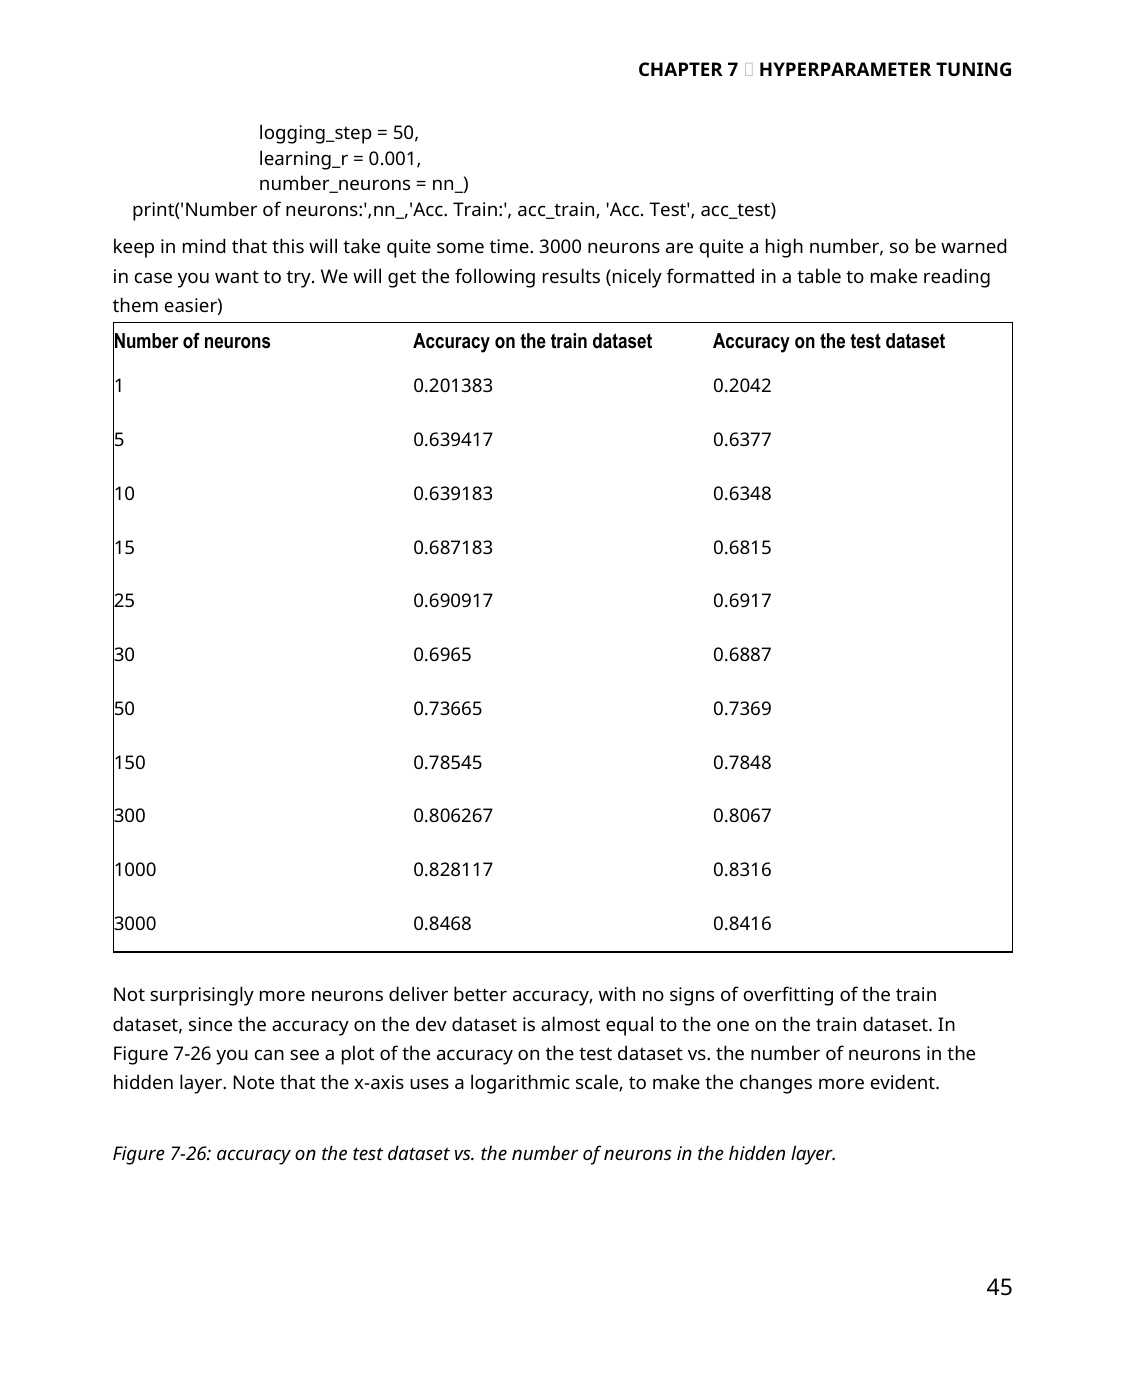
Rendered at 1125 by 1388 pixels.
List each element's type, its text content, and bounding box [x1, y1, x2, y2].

text logging_step = 50, [112, 119, 1012, 145]
table_cell 1 [114, 360, 413, 414]
table_cell 30 [114, 629, 413, 683]
table_header Accuracy on the test dataset [712, 323, 1012, 360]
table_cell 0.6965 [413, 629, 712, 683]
table_cell 0.6887 [712, 629, 1012, 683]
table_cell 50 [114, 683, 413, 736]
table_cell 15 [114, 521, 413, 575]
table_cell 0.687183 [413, 521, 712, 575]
table_cell 0.6917 [712, 575, 1012, 629]
text print('Number of neurons:',nn_,'Acc. Train:', acc_train, 'Acc. Test', acc_test) [112, 196, 1012, 221]
table_cell 10 [114, 468, 413, 521]
text Not surprisingly more neurons deliver better accuracy, with no signs of overfitting of the train dataset, since the accuracy on the dev dataset is almost equal to the one on the train dataset. In Figure 7-26 you can see a plot of the accuracy on the test dataset vs. the number of neurons in the hidden layer. Note that the x-axis uses a logarithmic scale, to make the changes more evident. [112, 982, 1012, 1095]
table_cell 0.639417 [413, 414, 712, 468]
text learning_r = 0.001, [112, 145, 1012, 170]
table_cell 3000 [114, 898, 413, 951]
table_cell 0.2042 [712, 360, 1012, 414]
table_cell 0.6348 [712, 468, 1012, 521]
table_cell 5 [114, 414, 413, 468]
table_header Number of neurons [114, 323, 413, 360]
table_cell 0.7369 [712, 683, 1012, 736]
table_cell 0.6815 [712, 521, 1012, 575]
table_cell 0.690917 [413, 575, 712, 629]
text Figure 7-26: accuracy on the test dataset vs. the number of neurons in the hidden layer. [112, 1141, 1012, 1166]
table_cell 0.78545 [413, 736, 712, 790]
table_cell 25 [114, 575, 413, 629]
table_cell 0.8416 [712, 898, 1012, 951]
table_cell 150 [114, 736, 413, 790]
table_cell 0.73665 [413, 683, 712, 736]
table_cell 0.8067 [712, 790, 1012, 844]
table_cell 0.8468 [413, 898, 712, 951]
table_cell 1000 [114, 844, 413, 898]
text number_neurons = nn_) [112, 170, 1012, 196]
table_cell 0.806267 [413, 790, 712, 844]
table_cell 0.6377 [712, 414, 1012, 468]
table_cell 0.7848 [712, 736, 1012, 790]
table_cell 0.828117 [413, 844, 712, 898]
text keep in mind that this will take quite some time. 3000 neurons are quite a high number, so be warned in case you want to try. We will get the following results (nicely formatted in a table to make reading them easier) [112, 234, 1012, 318]
table_cell 300 [114, 790, 413, 844]
table_cell 0.201383 [413, 360, 712, 414]
table_header Accuracy on the train dataset [413, 323, 712, 360]
table_cell 0.639183 [413, 468, 712, 521]
table_cell 0.8316 [712, 844, 1012, 898]
